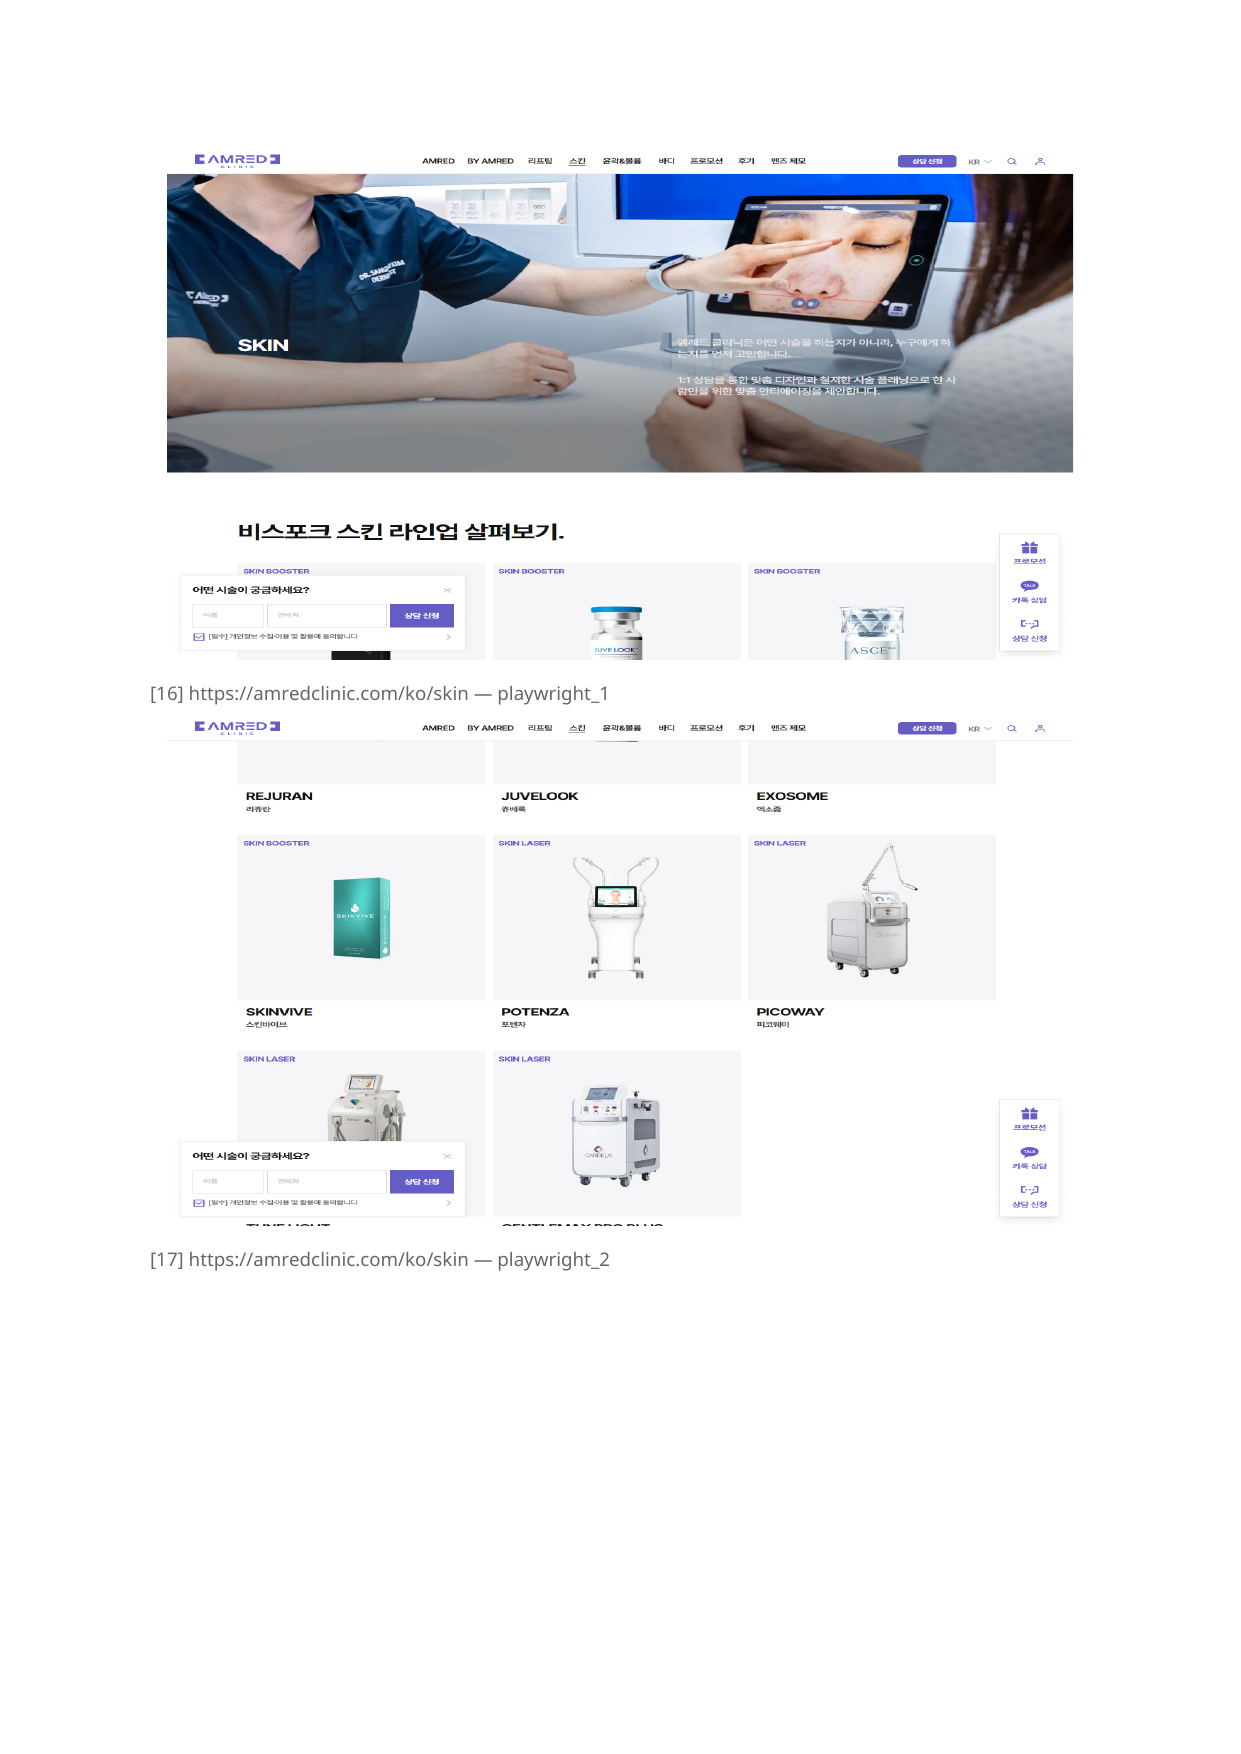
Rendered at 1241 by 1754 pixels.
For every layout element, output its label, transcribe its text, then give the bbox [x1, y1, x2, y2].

text [16] https://amredclinic.com/ko/skin — playwright_1 [150, 680, 1090, 706]
picture [167, 716, 1074, 1226]
text [17] https://amredclinic.com/ko/skin — playwright_2 [150, 1246, 1090, 1272]
picture [167, 150, 1074, 660]
